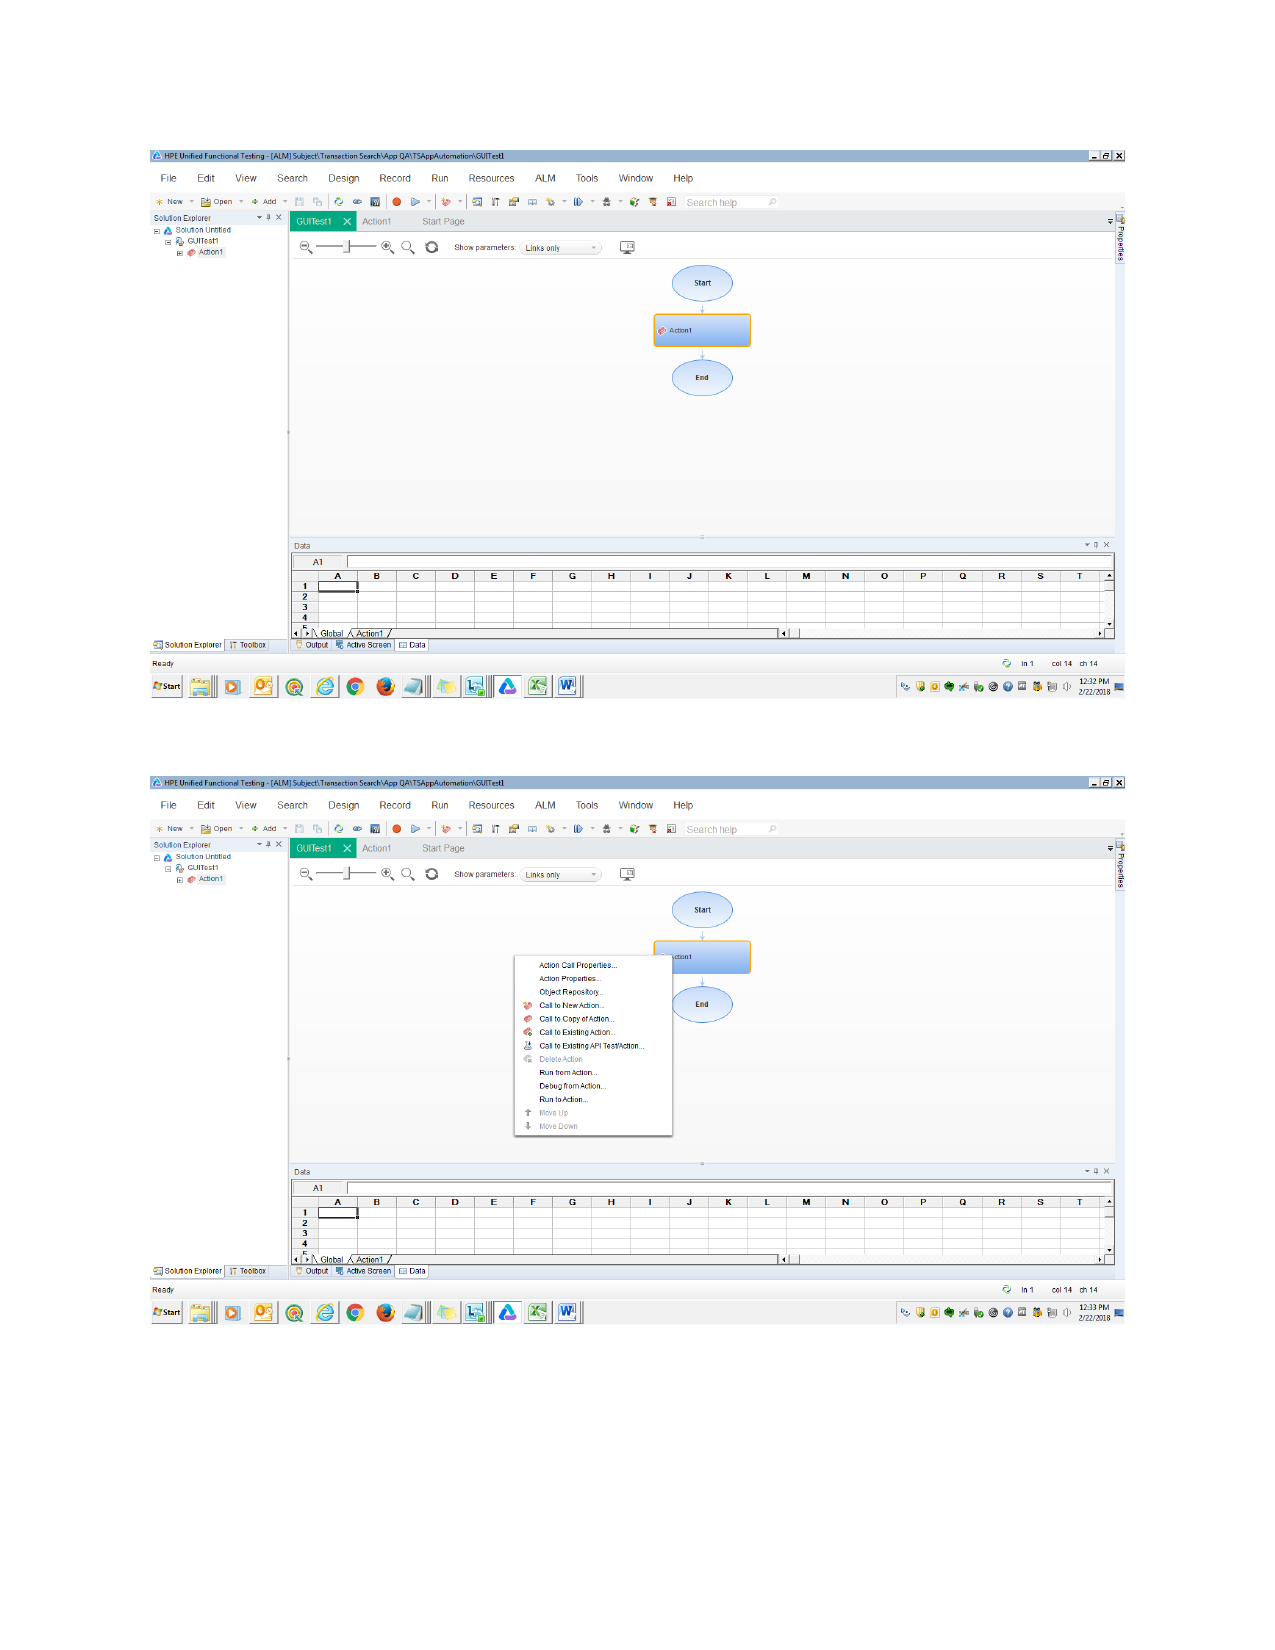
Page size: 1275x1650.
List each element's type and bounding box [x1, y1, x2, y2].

picture [150, 776, 1125, 1325]
picture [150, 150, 1125, 699]
